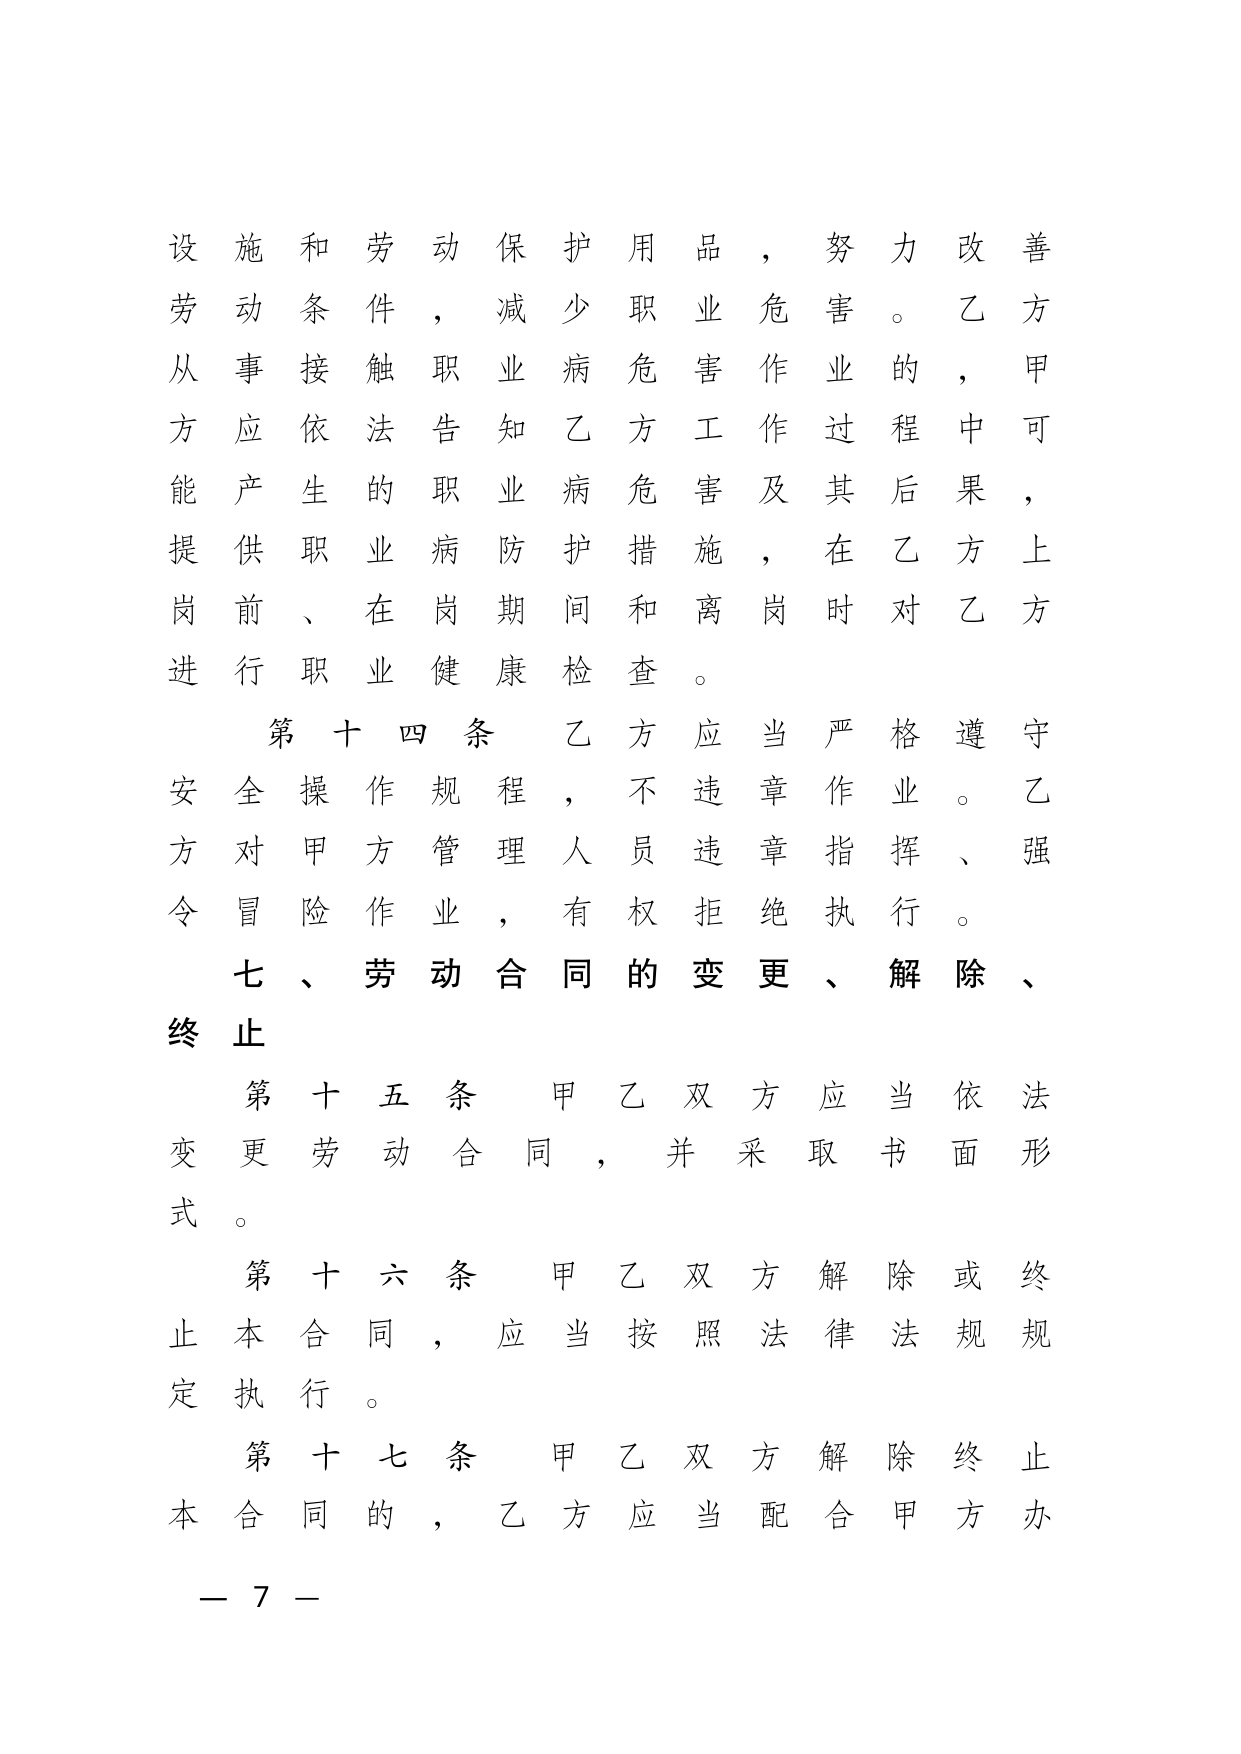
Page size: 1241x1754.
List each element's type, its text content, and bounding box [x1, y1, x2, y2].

list 第十五条 甲乙双方应当依法变更劳动合同，并采取书面形式。 [167, 1064, 1085, 1245]
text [167, 219, 1085, 702]
list 第十六条 甲乙双方解除或终止本合同，应当按照法律法规规定执行。 [167, 1245, 1085, 1426]
text 七、劳动合同的变更、解除、终止 [167, 943, 1085, 1064]
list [167, 1426, 1085, 1546]
list 第十四条 乙方应当严格遵守安全操作规程，不违章作业。乙方对甲方管理人员违章指挥、强令冒险作业，有权拒绝执行。 [167, 702, 1085, 943]
